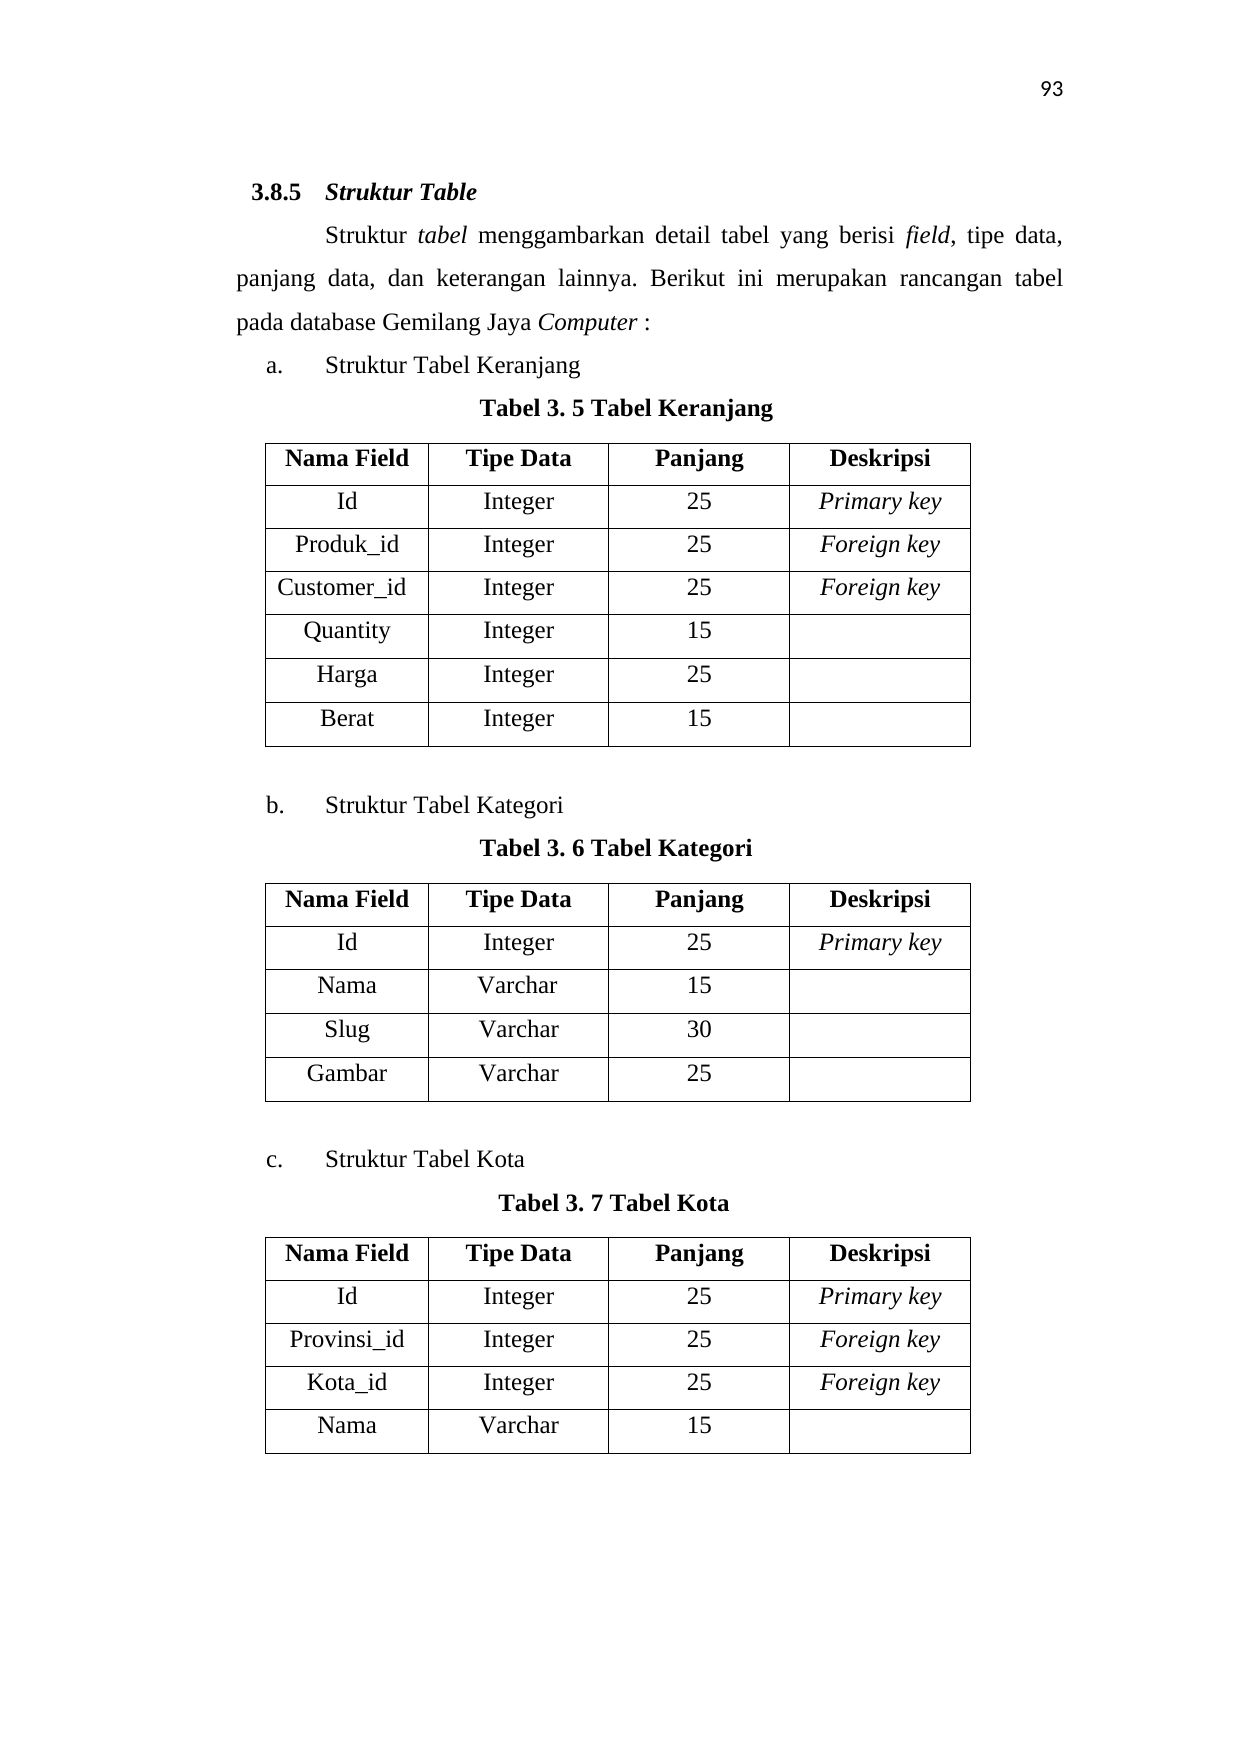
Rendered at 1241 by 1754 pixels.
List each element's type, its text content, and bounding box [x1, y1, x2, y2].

table_cell 25 [609, 572, 789, 614]
list Struktur Tabel Kategori [266, 790, 1063, 819]
table_cell Integer [429, 572, 608, 614]
table_header Tipe Data [429, 1238, 608, 1280]
table_header Deskripsi [790, 884, 970, 926]
table_cell 25 [609, 1058, 789, 1101]
table_cell [790, 1014, 970, 1057]
table_cell Foreign key [790, 1324, 970, 1366]
table_cell Provinsi_id [266, 1324, 428, 1366]
table_cell 25 [609, 659, 789, 702]
table_cell Integer [429, 703, 608, 746]
table_cell Integer [429, 615, 608, 658]
table_cell 15 [609, 970, 789, 1013]
table_cell Varchar [429, 1058, 608, 1101]
table_cell Integer [429, 659, 608, 702]
table_cell Customer_id [266, 572, 428, 614]
table_cell Foreign key [790, 1367, 970, 1409]
table_cell Primary key [790, 1281, 970, 1323]
table_header Nama Field [266, 884, 428, 926]
list Struktur Tabel Kota [266, 1144, 1063, 1173]
table_cell 25 [609, 1367, 789, 1409]
table_cell Nama [266, 970, 428, 1013]
table_cell Integer [429, 927, 608, 969]
table_cell [790, 1410, 970, 1453]
table_cell Id [266, 927, 428, 969]
table_cell 25 [609, 1281, 789, 1323]
table_cell Berat [266, 703, 428, 746]
table_cell Kota_id [266, 1367, 428, 1409]
table_header Tipe Data [429, 444, 608, 485]
table_cell Id [266, 1281, 428, 1323]
table_cell [790, 703, 970, 746]
table_cell Foreign key [790, 572, 970, 614]
table_cell [790, 1058, 970, 1101]
table_header Tipe Data [429, 884, 608, 926]
table_cell Produk_id [266, 529, 428, 571]
table_header Panjang [609, 884, 789, 926]
table_header Nama Field [266, 1238, 428, 1280]
table_cell Primary key [790, 486, 970, 528]
table_cell Integer [429, 529, 608, 571]
text Tabel 3. 6 Tabel Kategori [236, 833, 1063, 862]
table_cell Varchar [429, 970, 608, 1013]
table_cell Primary key [790, 927, 970, 969]
table_header Deskripsi [790, 444, 970, 485]
text Struktur tabel menggambarkan detail tabel yang berisi field, tipe data, panjang data, dan keterangan lainnya. Berikut ini merupakan rancangan tabel pada database Gemilang Jaya Computer : [236, 220, 1063, 335]
text Tabel 3. 5 Tabel Keranjang [236, 393, 1063, 422]
table_cell [790, 615, 970, 658]
table_cell 15 [609, 615, 789, 658]
table_cell Foreign key [790, 529, 970, 571]
table_cell Integer [429, 1281, 608, 1323]
table_cell [790, 970, 970, 1013]
table_header Panjang [609, 1238, 789, 1280]
table_header Nama Field [266, 444, 428, 485]
table_cell Integer [429, 1367, 608, 1409]
table_cell 25 [609, 529, 789, 571]
table_cell [790, 659, 970, 702]
table_cell Varchar [429, 1014, 608, 1057]
table_header Panjang [609, 444, 789, 485]
table_cell 25 [609, 927, 789, 969]
table_cell 25 [609, 486, 789, 528]
table_cell Gambar [266, 1058, 428, 1101]
table_cell Slug [266, 1014, 428, 1057]
table_cell Id [266, 486, 428, 528]
table_cell Integer [429, 486, 608, 528]
list Struktur Tabel Keranjang [266, 350, 1063, 378]
table_cell 15 [609, 703, 789, 746]
text Tabel 3. 7 Tabel Kota [236, 1188, 1063, 1216]
table_cell Quantity [266, 615, 428, 658]
table_header Deskripsi [790, 1238, 970, 1280]
table_cell 30 [609, 1014, 789, 1057]
table_cell Nama [266, 1410, 428, 1453]
table_cell Integer [429, 1324, 608, 1366]
table_cell Harga [266, 659, 428, 702]
table_cell Varchar [429, 1410, 608, 1453]
table_cell 25 [609, 1324, 789, 1366]
table_cell 15 [609, 1410, 789, 1453]
subtitle Struktur Table [251, 177, 1063, 206]
